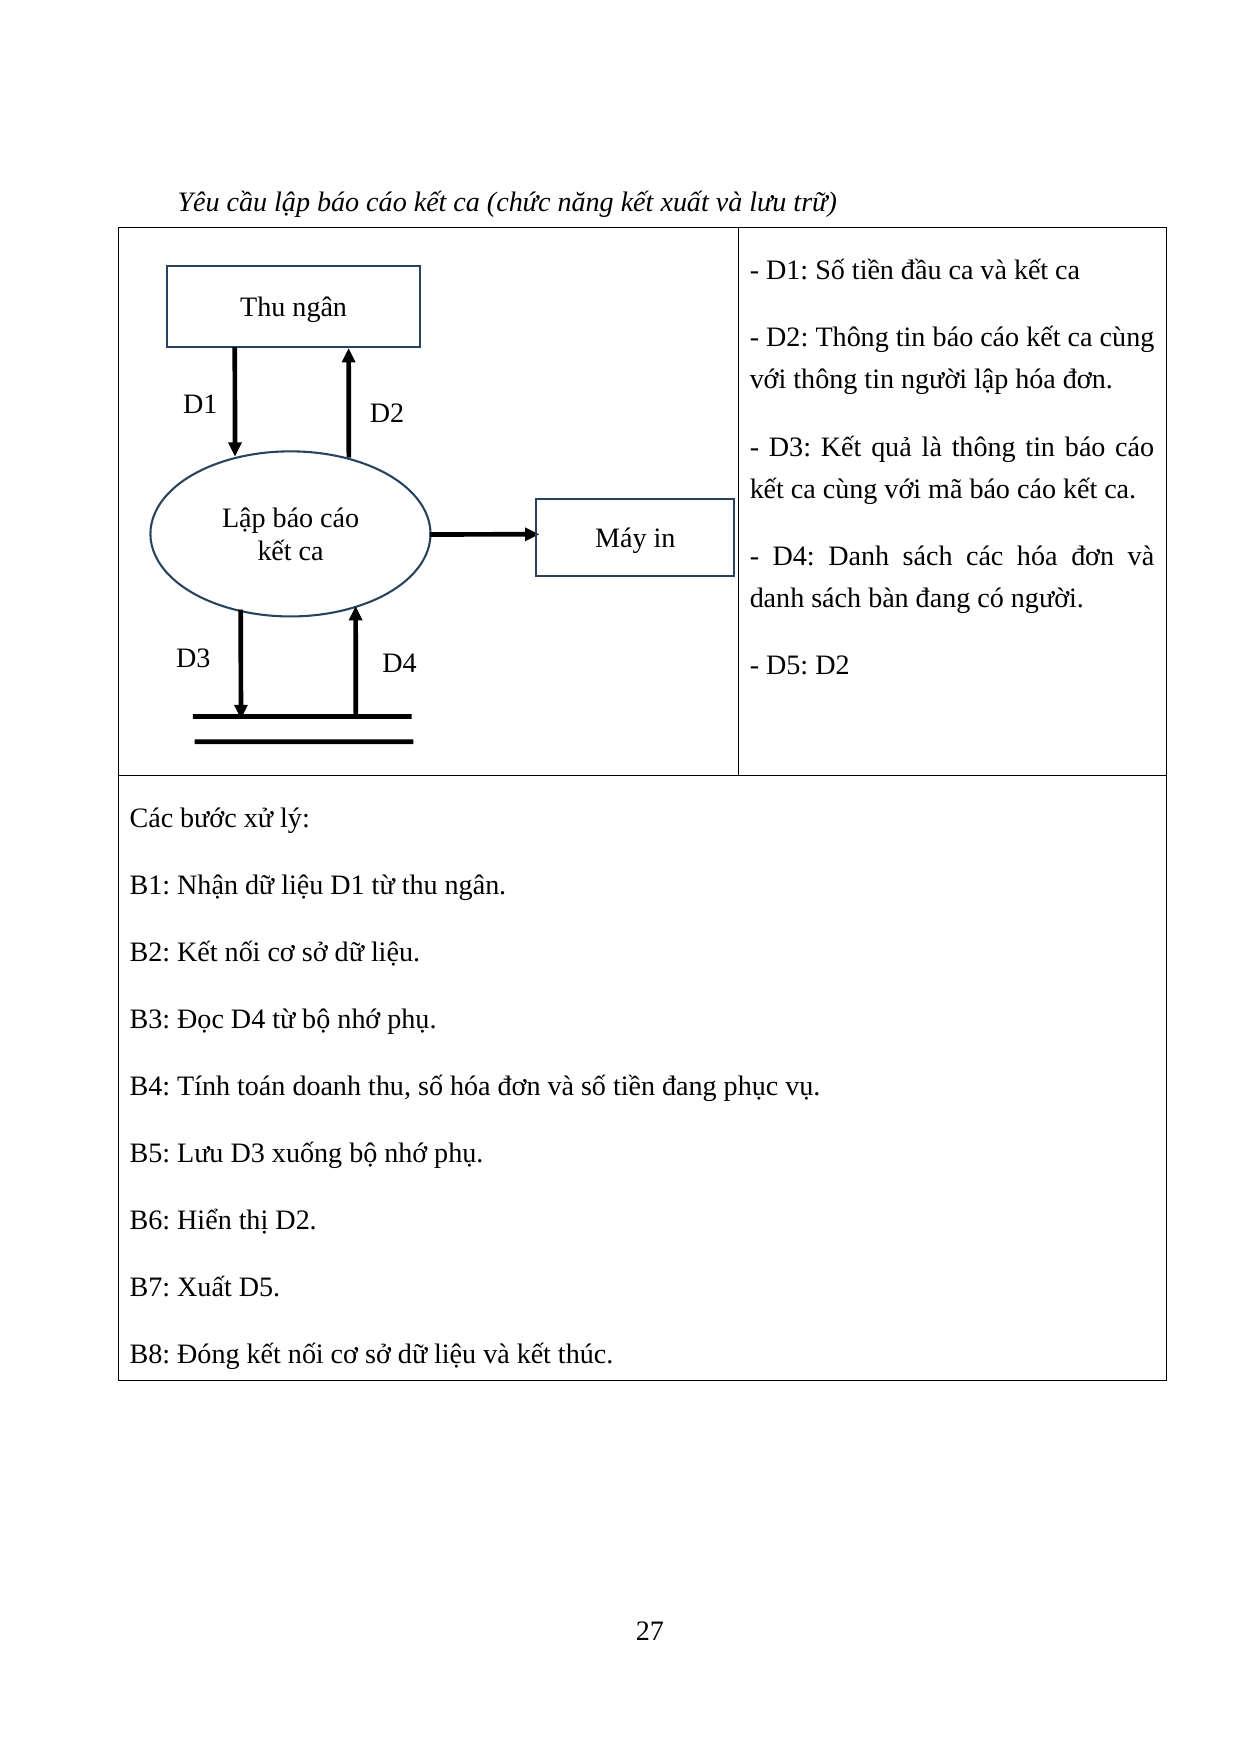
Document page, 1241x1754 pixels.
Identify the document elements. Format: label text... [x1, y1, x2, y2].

text Yêu cầu lập báo cáo kết ca (chức năng kết xuất và lưu trữ) [177, 185, 1122, 218]
table_header - D1: Số tiền đầu ca và kết ca - D2: Thông tin báo cáo kết ca cùng với thông tin người lập hóa đơn. - D3: Kết quả là thông tin báo cáo kết ca cùng với mã báo cáo kết ca. - D4: Danh sách các hóa đơn và danh sách bàn đang có người. - D5: D2 [739, 228, 1166, 775]
table_header [119, 228, 738, 775]
table_cell Các bước xử lý: B1: Nhận dữ liệu D1 từ thu ngân. B2: Kết nối cơ sở dữ liệu. B3: Đọc D4 từ bộ nhớ phụ. B4: Tính toán doanh thu, số hóa đơn và số tiền đang phục vụ. B5: Lưu D3 xuống bộ nhớ phụ. B6: Hiển thị D2. B7: Xuất D5. B8: Đóng kết nối cơ sở dữ liệu và kết thúc. [119, 776, 1166, 1379]
